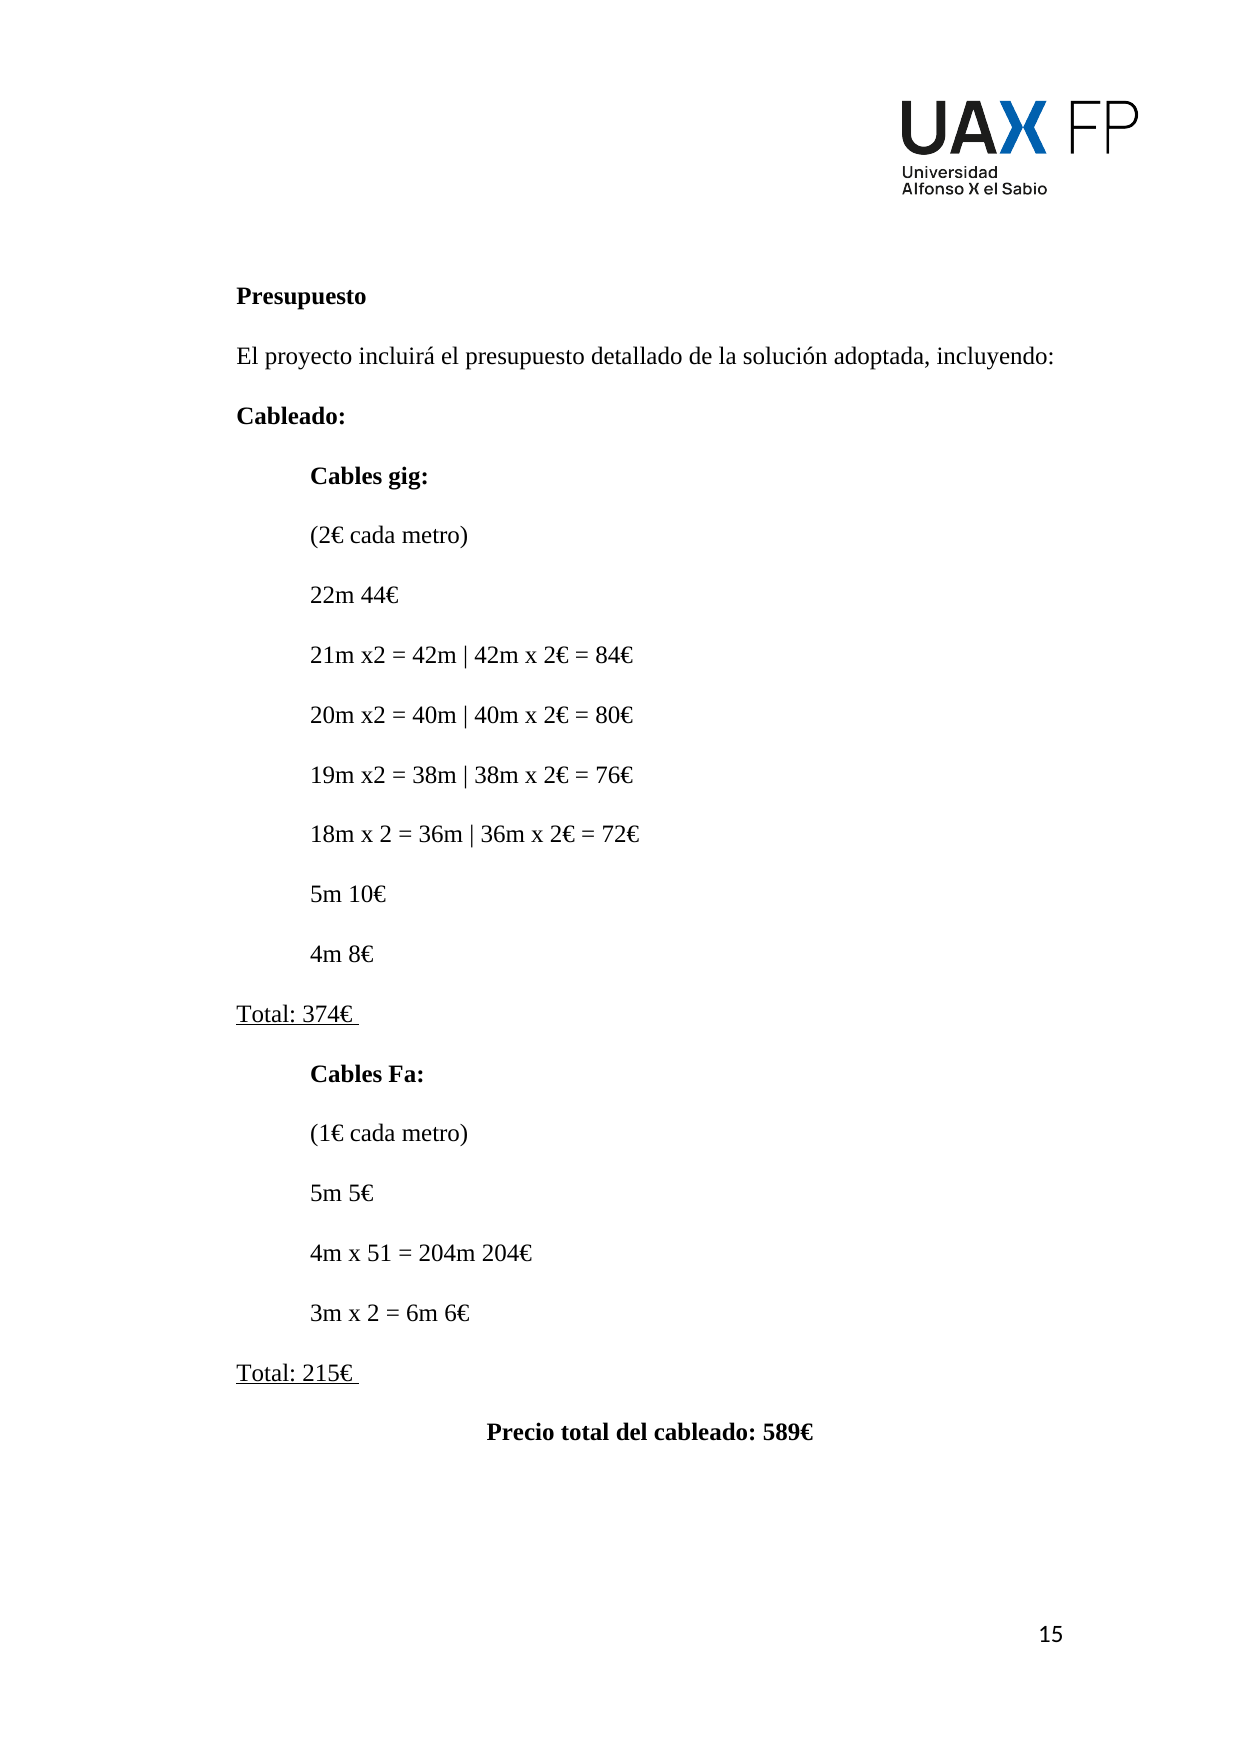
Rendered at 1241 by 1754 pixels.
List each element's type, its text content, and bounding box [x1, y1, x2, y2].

text Total: 215€ [236, 1358, 1063, 1386]
text Precio total del cableado: 589€ [236, 1417, 1063, 1446]
text Presupuesto [236, 281, 1063, 310]
text 5m 5€ [236, 1178, 1063, 1207]
text El proyecto incluirá el presupuesto detallado de la solución adoptada, incluyendo: [236, 341, 1063, 370]
text (1€ cada metro) [236, 1118, 1063, 1147]
text 3m x 2 = 6m 6€ [236, 1298, 1063, 1327]
text Total: 374€ [236, 999, 1063, 1028]
text 22m 44€ [310, 580, 1063, 609]
picture [875, 75, 1164, 221]
text Cables Fa: [236, 1059, 1063, 1087]
text 20m x2 = 40m | 40m x 2€ = 80€ [236, 700, 1063, 729]
text 4m x 51 = 204m 204€ [236, 1238, 1063, 1267]
text 19m x2 = 38m | 38m x 2€ = 76€ [236, 760, 1063, 788]
text 5m 10€ [236, 879, 1063, 908]
text Cableado: [236, 401, 1063, 430]
text 4m 8€ [236, 939, 1063, 968]
text (2€ cada metro) [236, 521, 1063, 549]
text 21m x2 = 42m | 42m x 2€ = 84€ [236, 640, 1063, 669]
text Cables gig: [236, 461, 1063, 489]
text 18m x 2 = 36m | 36m x 2€ = 72€ [236, 819, 1063, 848]
